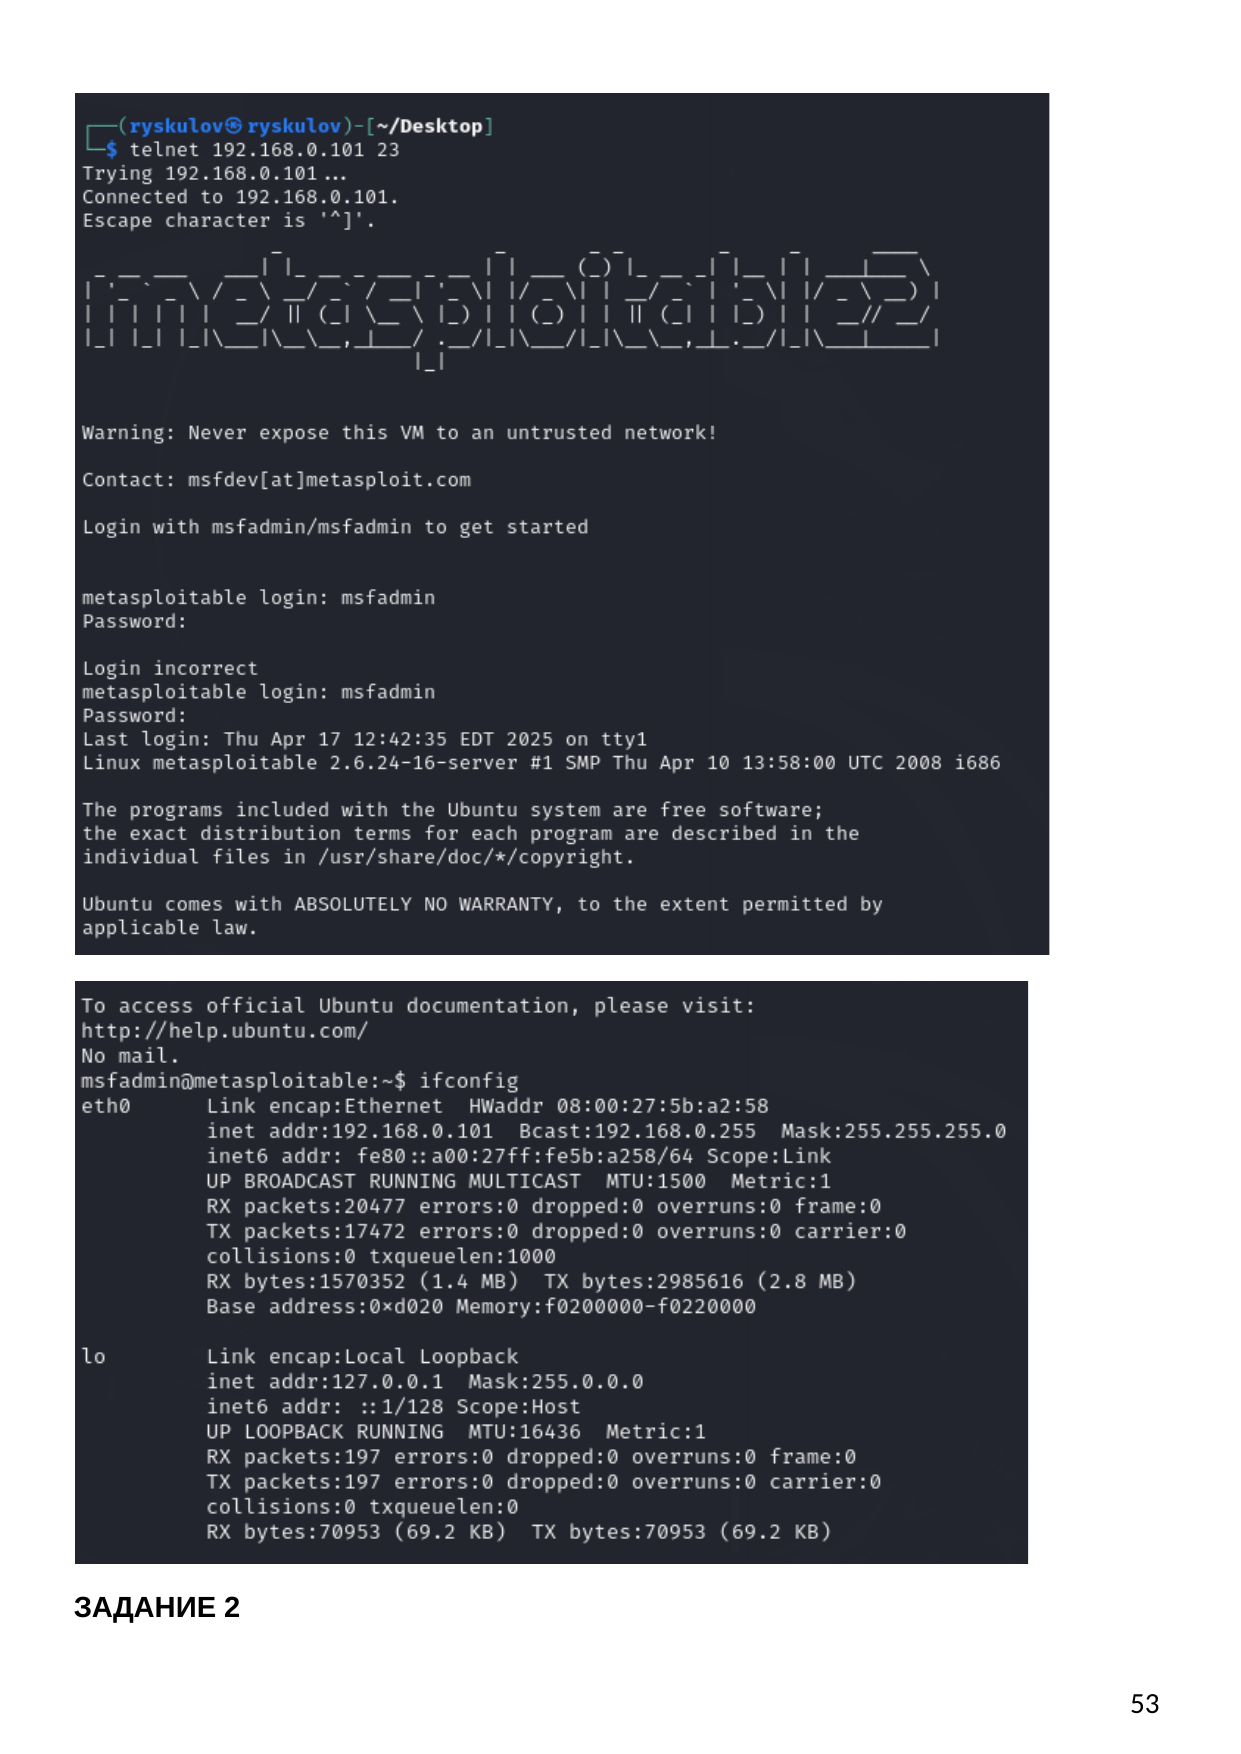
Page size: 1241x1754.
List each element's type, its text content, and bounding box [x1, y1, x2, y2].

picture [75, 93, 1050, 955]
picture [75, 981, 1029, 1564]
subtitle ЗАДАНИЕ 2 [73, 1591, 1165, 1624]
